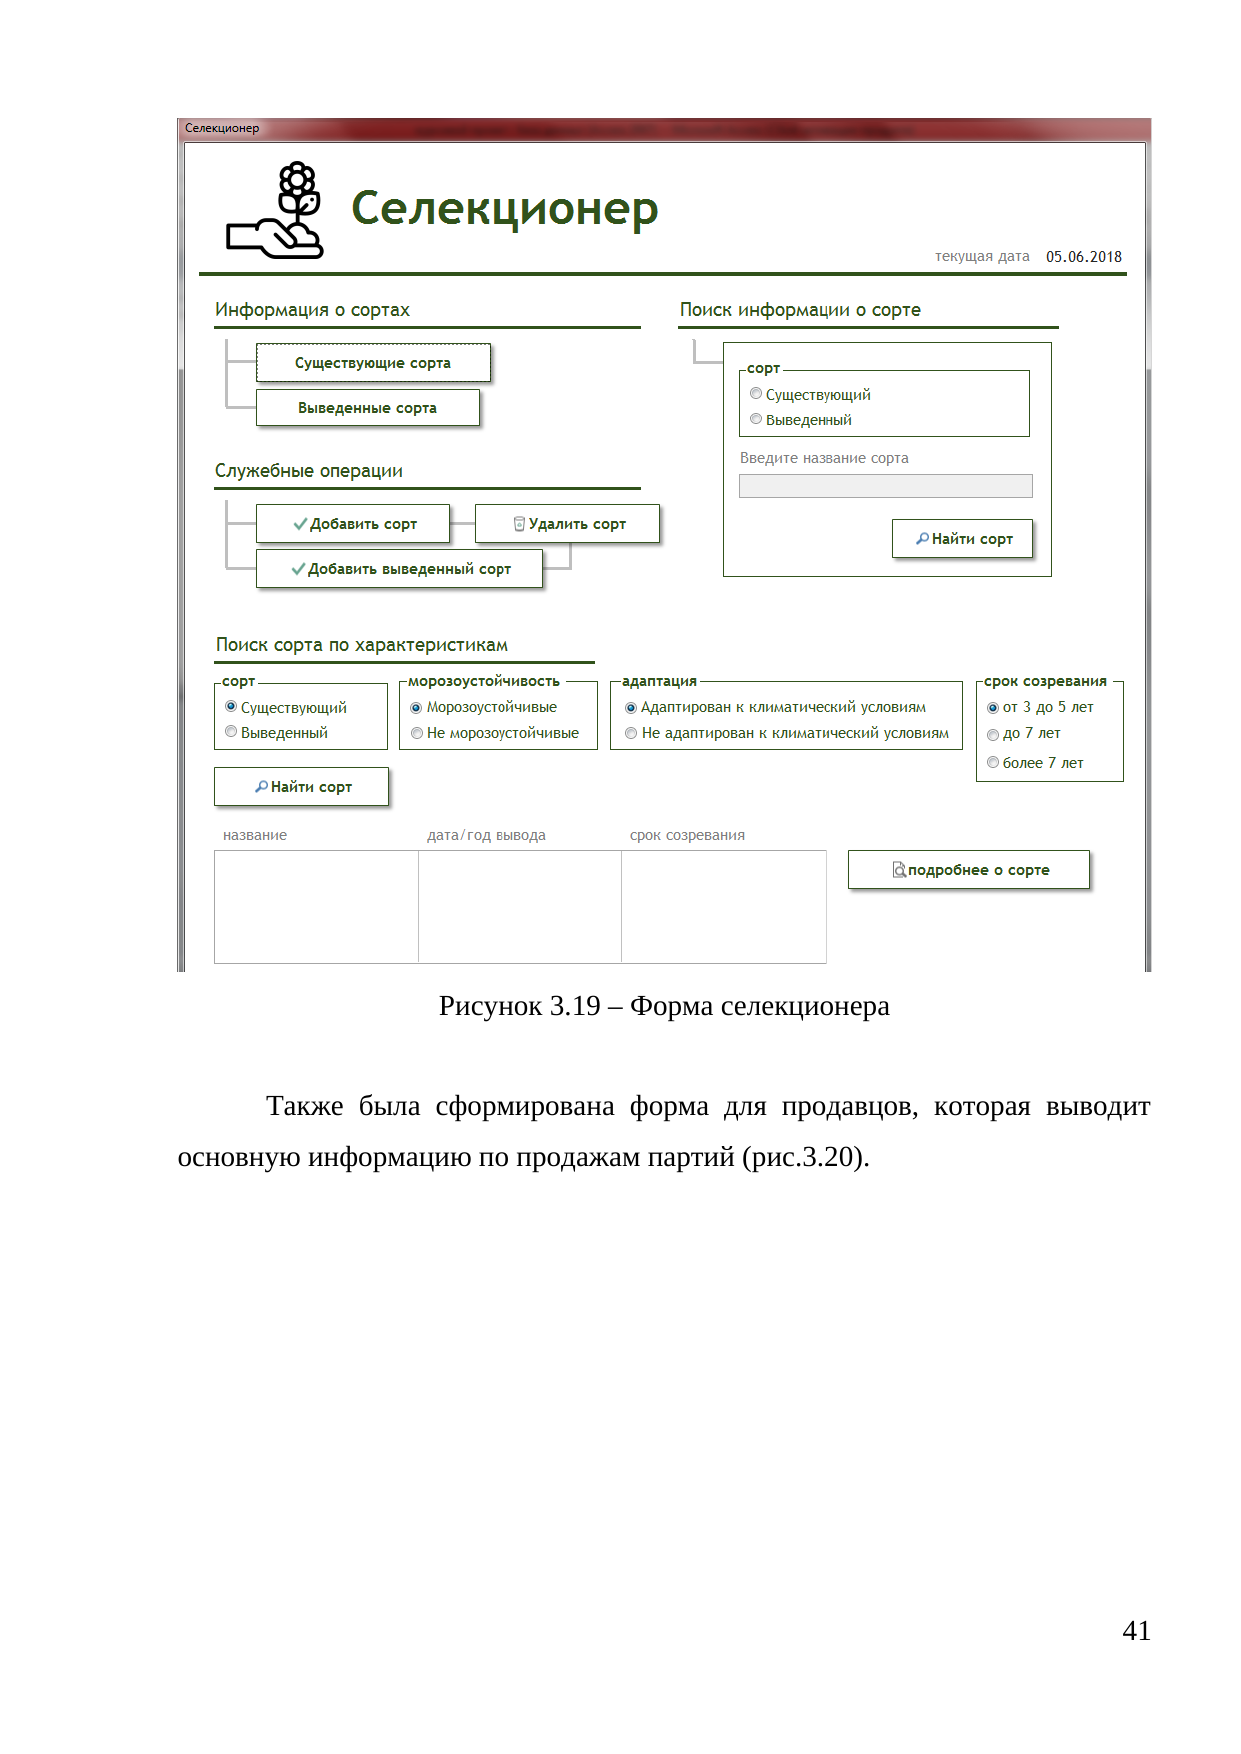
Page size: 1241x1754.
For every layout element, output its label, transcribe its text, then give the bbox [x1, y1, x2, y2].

picture [177, 118, 1152, 972]
text Рисунок 3.19 – Форма селекционера [177, 988, 1152, 1021]
text Также была сформирована форма для продавцов, которая выводит основную информацию по продажам партий (рис.3.20). [177, 1088, 1152, 1172]
